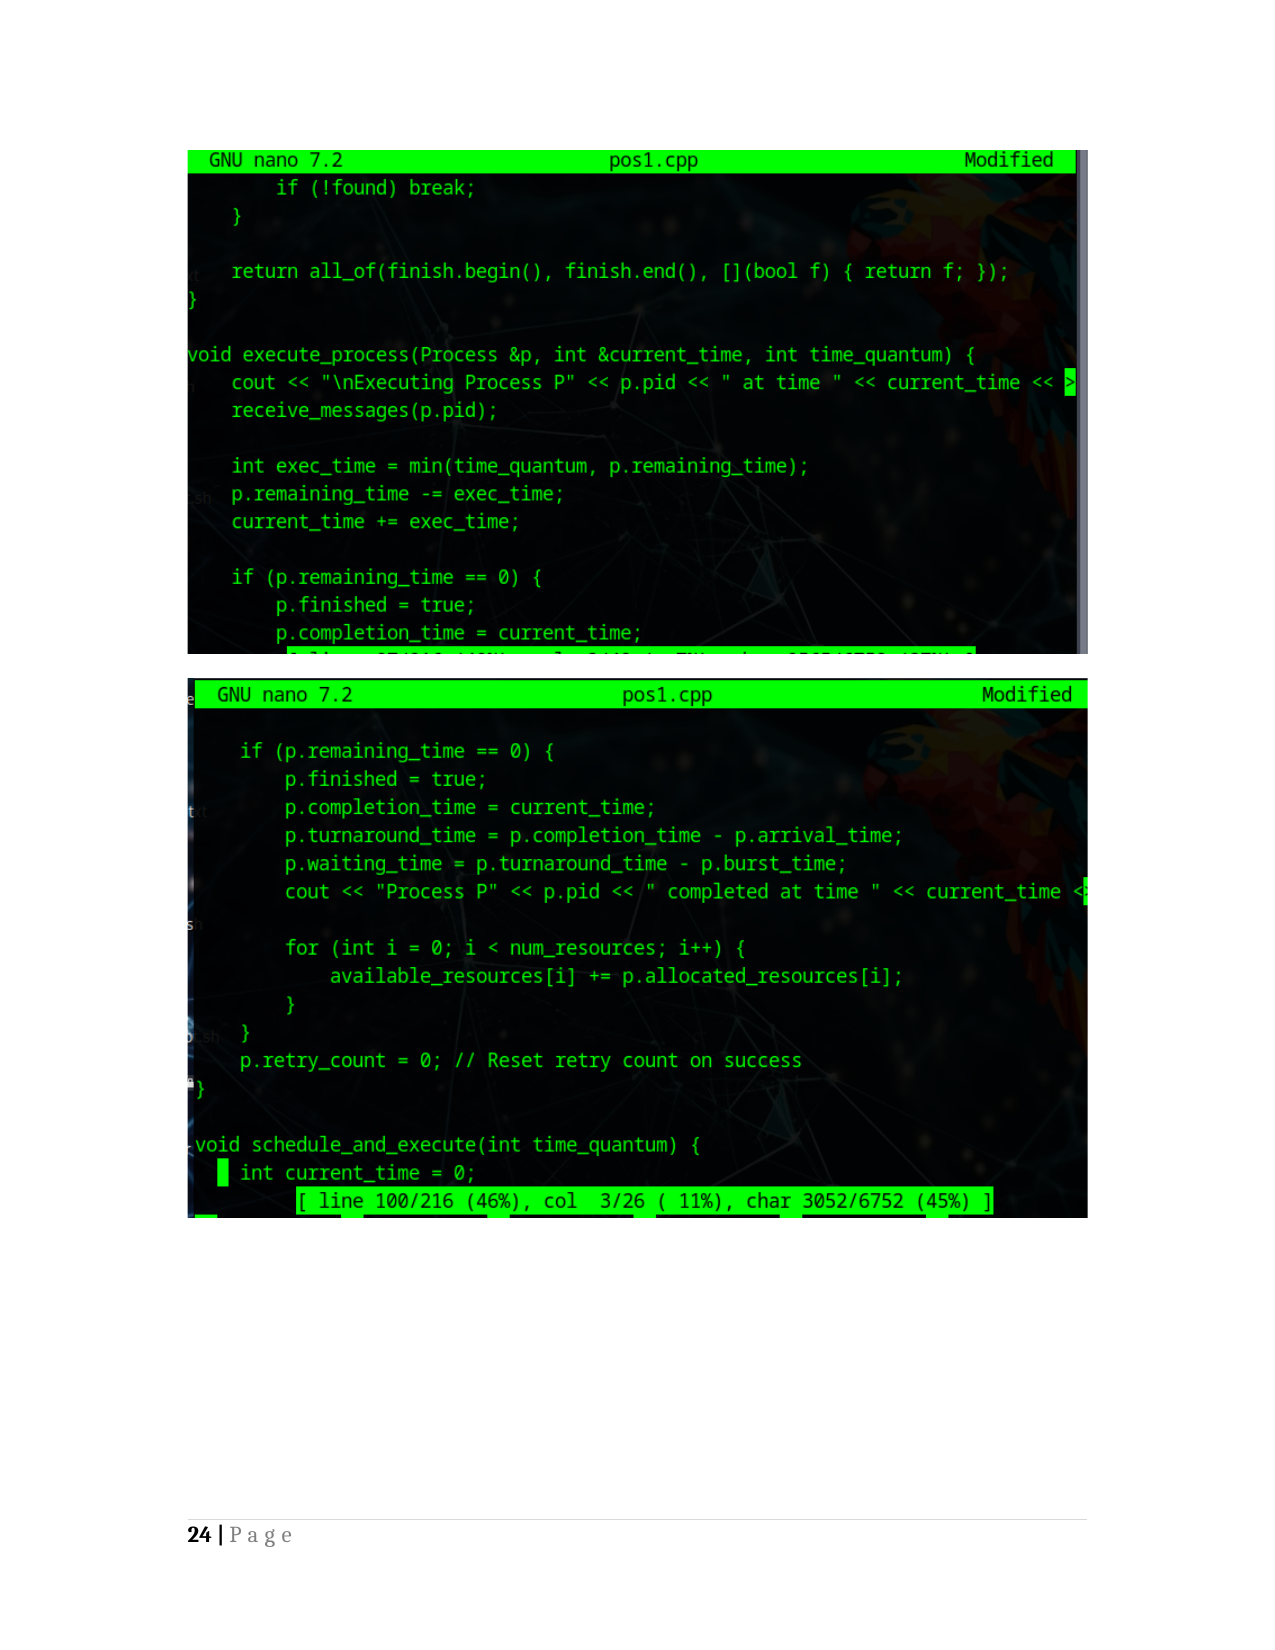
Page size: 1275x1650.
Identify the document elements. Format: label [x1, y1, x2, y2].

picture [187, 150, 1088, 654]
picture [187, 678, 1088, 1218]
